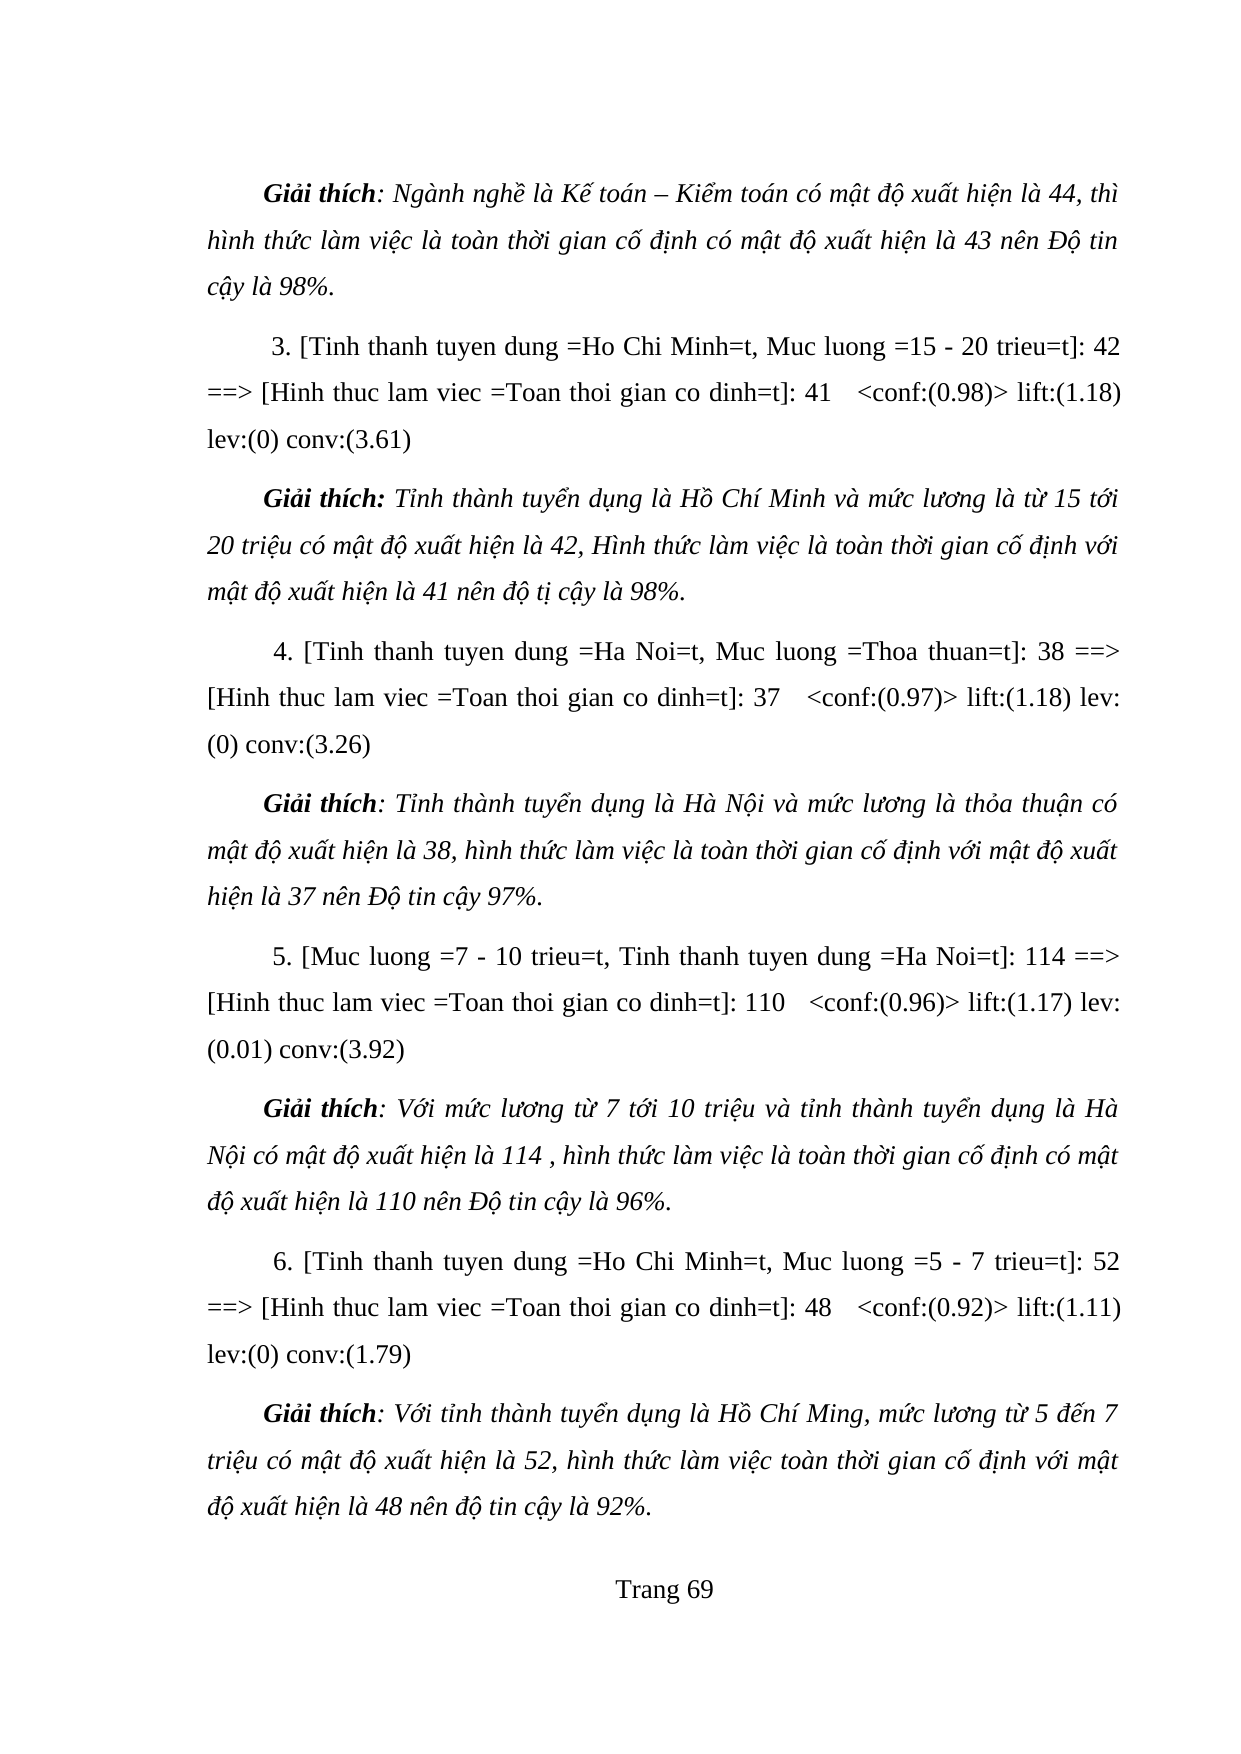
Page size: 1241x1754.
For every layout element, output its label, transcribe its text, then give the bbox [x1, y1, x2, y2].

text Giải thích: Với tỉnh thành tuyển dụng là Hồ Chí Ming, mức lương từ 5 đến 7 triệu có mật độ xuất hiện là 52, hình thức làm việc toàn thời gian cố định với mật độ xuất hiện là 48 nên độ tin cậy là 92%. [207, 1397, 1122, 1522]
text Giải thích: Tỉnh thành tuyển dụng là Hồ Chí Minh và mức lương là từ 15 tới 20 triệu có mật độ xuất hiện là 42, Hình thức làm việc là toàn thời gian cố định với mật độ xuất hiện là 41 nên độ tị cậy là 98%. [207, 482, 1122, 607]
text 5. [Muc luong =7 - 10 trieu=t, Tinh thanh tuyen dung =Ha Noi=t]: 114 ==> [Hinh thuc lam viec =Toan thoi gian co dinh=t]: 110 <conf:(0.96)> lift:(1.17) lev:(0.01) conv:(3.92) [207, 940, 1122, 1064]
text Giải thích: Ngành nghề là Kế toán – Kiểm toán có mật độ xuất hiện là 44, thì hình thức làm việc là toàn thời gian cố định có mật độ xuất hiện là 43 nên Độ tin cậy là 98%. [207, 177, 1122, 302]
text 3. [Tinh thanh tuyen dung =Ho Chi Minh=t, Muc luong =15 - 20 trieu=t]: 42 ==> [Hinh thuc lam viec =Toan thoi gian co dinh=t]: 41 <conf:(0.98)> lift:(1.18) lev:(0) conv:(3.61) [207, 330, 1122, 454]
text Giải thích: Tỉnh thành tuyển dụng là Hà Nội và mức lương là thỏa thuận có mật độ xuất hiện là 38, hình thức làm việc là toàn thời gian cố định với mật độ xuất hiện là 37 nên Độ tin cậy 97%. [207, 787, 1122, 912]
text 6. [Tinh thanh tuyen dung =Ho Chi Minh=t, Muc luong =5 - 7 trieu=t]: 52 ==> [Hinh thuc lam viec =Toan thoi gian co dinh=t]: 48 <conf:(0.92)> lift:(1.11) lev:(0) conv:(1.79) [207, 1245, 1122, 1369]
text 4. [Tinh thanh tuyen dung =Ha Noi=t, Muc luong =Thoa thuan=t]: 38 ==> [Hinh thuc lam viec =Toan thoi gian co dinh=t]: 37 <conf:(0.97)> lift:(1.18) lev:(0) conv:(3.26) [207, 635, 1122, 759]
text Giải thích: Với mức lương từ 7 tới 10 triệu và tỉnh thành tuyển dụng là Hà Nội có mật độ xuất hiện là 114 , hình thức làm việc là toàn thời gian cố định có mật độ xuất hiện là 110 nên Độ tin cậy là 96%. [207, 1092, 1122, 1217]
